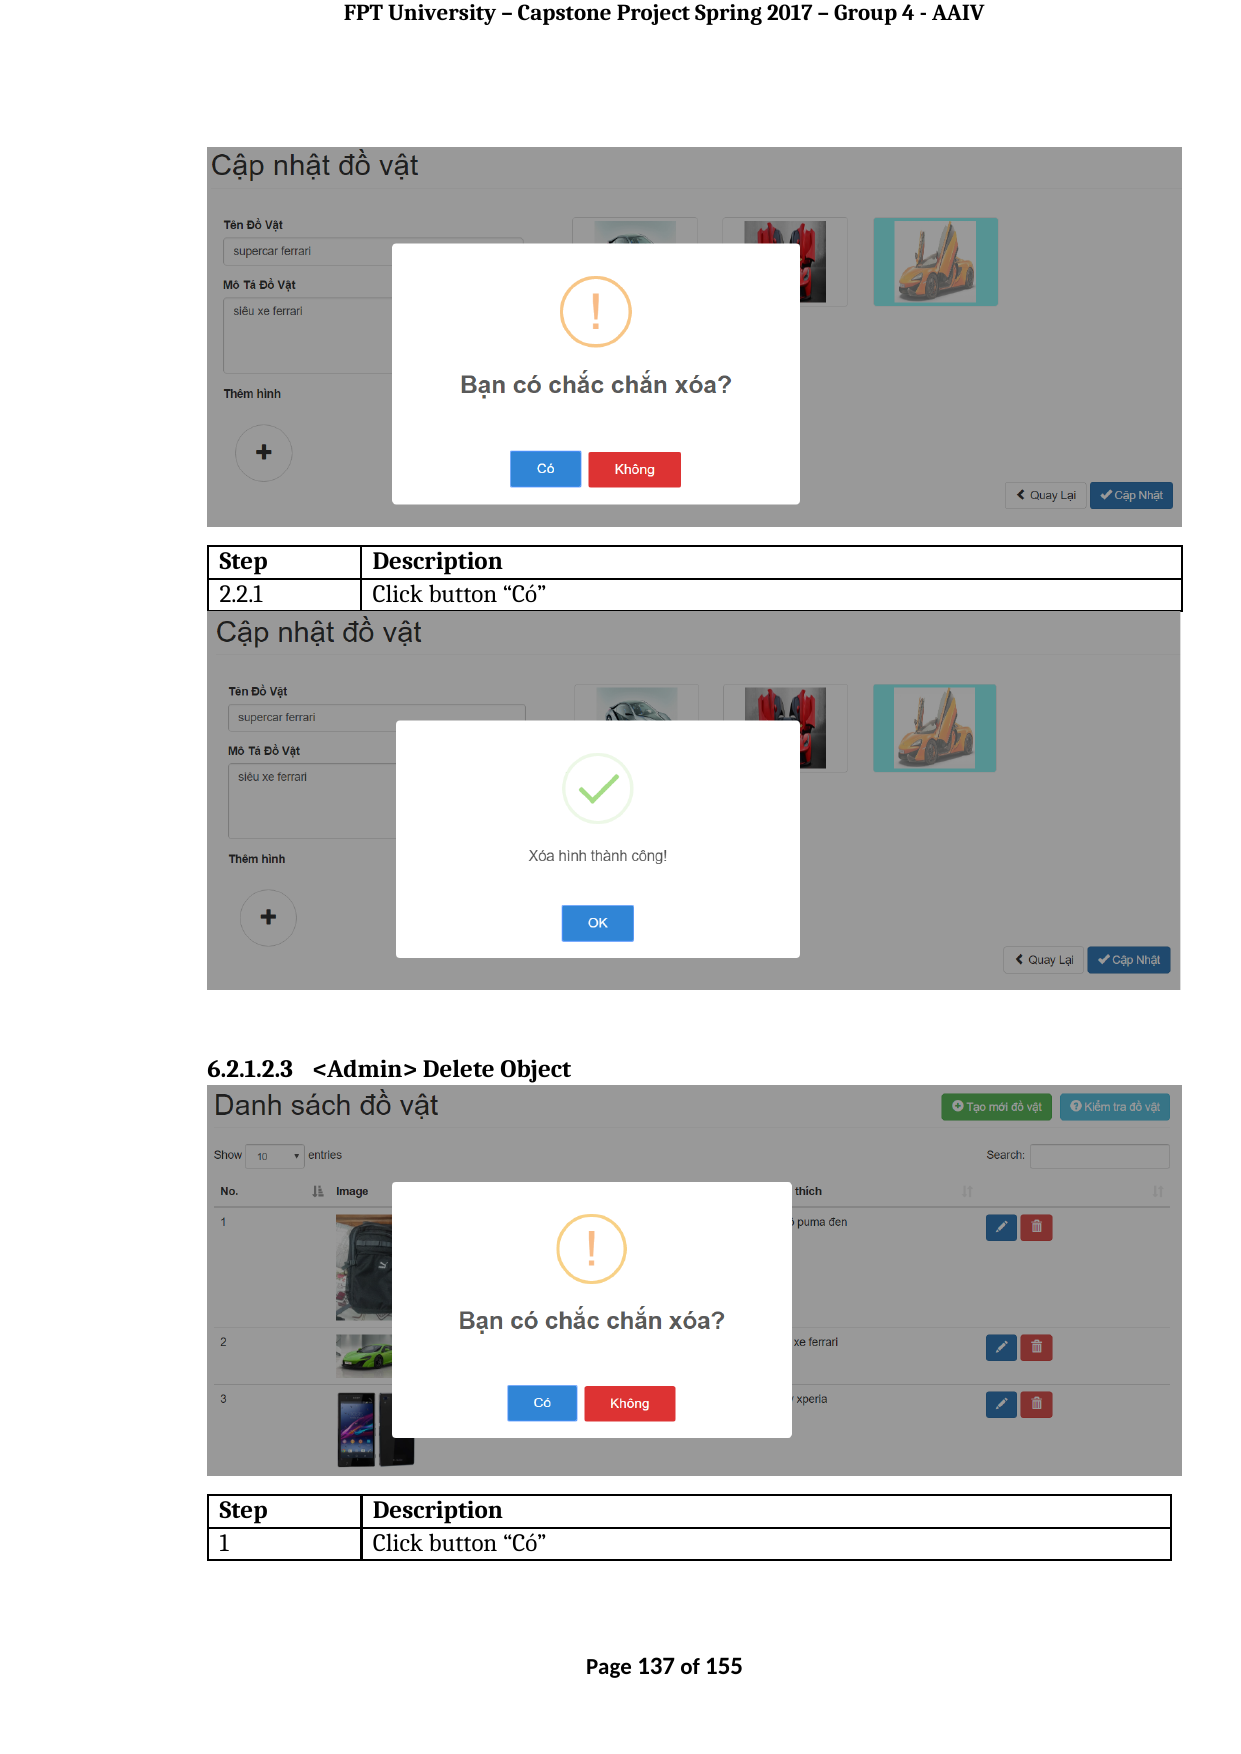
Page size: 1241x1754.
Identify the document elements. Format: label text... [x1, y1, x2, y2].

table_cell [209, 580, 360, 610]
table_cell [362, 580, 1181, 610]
subtitle <Admin> Delete Object [207, 1055, 1122, 1084]
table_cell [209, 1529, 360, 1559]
picture [207, 147, 1182, 527]
picture [207, 1085, 1182, 1476]
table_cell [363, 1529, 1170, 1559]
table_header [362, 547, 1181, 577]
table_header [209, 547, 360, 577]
picture [207, 611, 1181, 990]
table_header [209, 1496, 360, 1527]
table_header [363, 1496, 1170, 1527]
